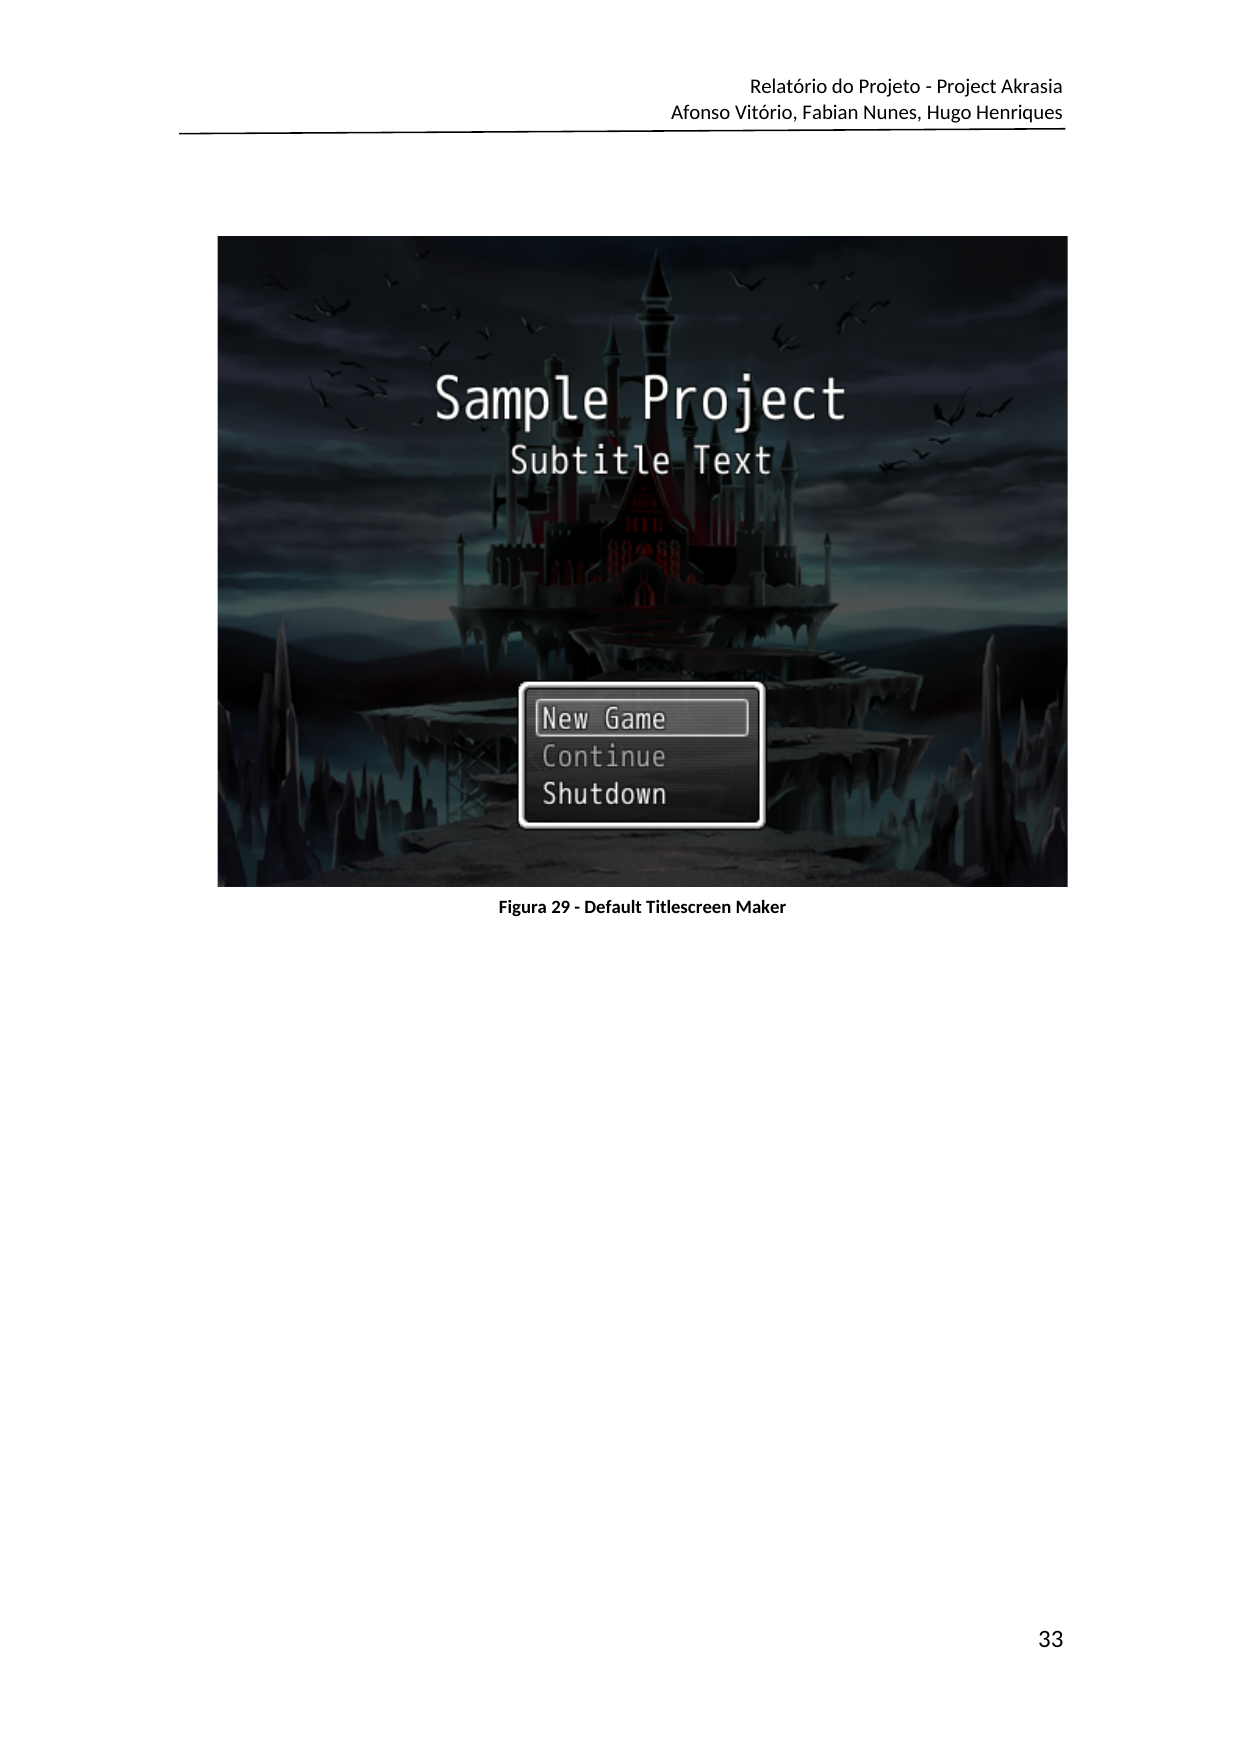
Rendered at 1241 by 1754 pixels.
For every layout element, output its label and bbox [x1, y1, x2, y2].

picture [217, 236, 1068, 887]
